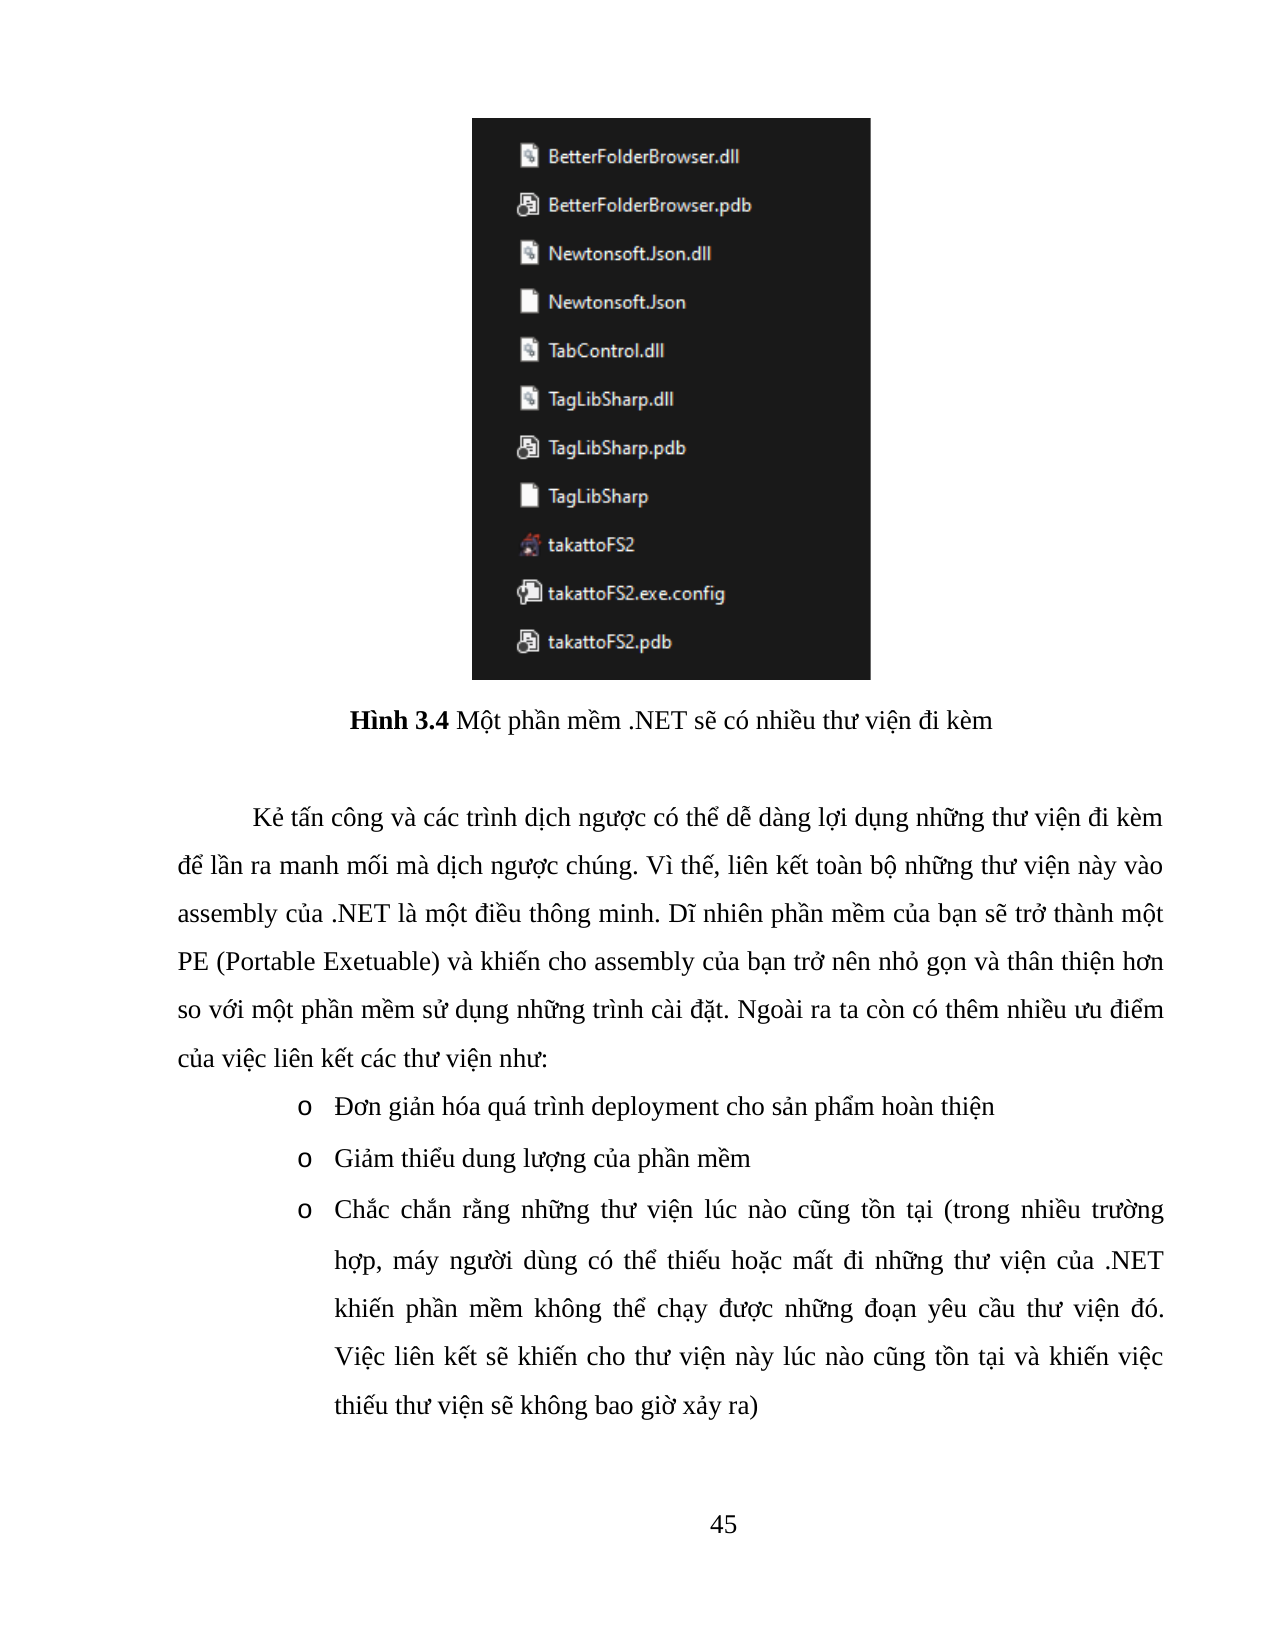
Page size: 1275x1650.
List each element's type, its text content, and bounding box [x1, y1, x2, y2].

picture [472, 118, 871, 680]
list Chắc chắn rằng những thư viện lúc nào cũng tồn tại (trong nhiều trường hợp, máy người dùng có thể thiếu hoặc mất đi những thư viện của .NET khiến phần mềm không thể chạy được những đoạn yêu cầu thư viện đó. Việc liên kết sẽ khiến cho thư viện này lúc nào cũng tồn tại và khiến việc thiếu thư viện sẽ không bao giờ xảy ra) [297, 1193, 1165, 1420]
list Đơn giản hóa quá trình deployment cho sản phẩm hoàn thiện [297, 1090, 1165, 1123]
text Hình 3.4 Một phần mềm .NET sẽ có nhiều thư viện đi kèm [177, 704, 1165, 735]
list Giảm thiểu dung lượng của phần mềm [297, 1142, 1165, 1175]
text Kẻ tấn công và các trình dịch ngược có thể dễ dàng lợi dụng những thư viện đi kèm để lần ra manh mối mà dịch ngược chúng. Vì thế, liên kết toàn bộ những thư viện này vào assembly của .NET là một điều thông minh. Dĩ nhiên phần mềm của bạn sẽ trở thành một PE (Portable Exetuable) và khiến cho assembly của bạn trở nên nhỏ gọn và thân thiện hơn so với một phần mềm sử dụng những trình cài đặt. Ngoài ra ta còn có thêm nhiều ưu điểm của việc liên kết các thư viện như: [177, 801, 1165, 1073]
